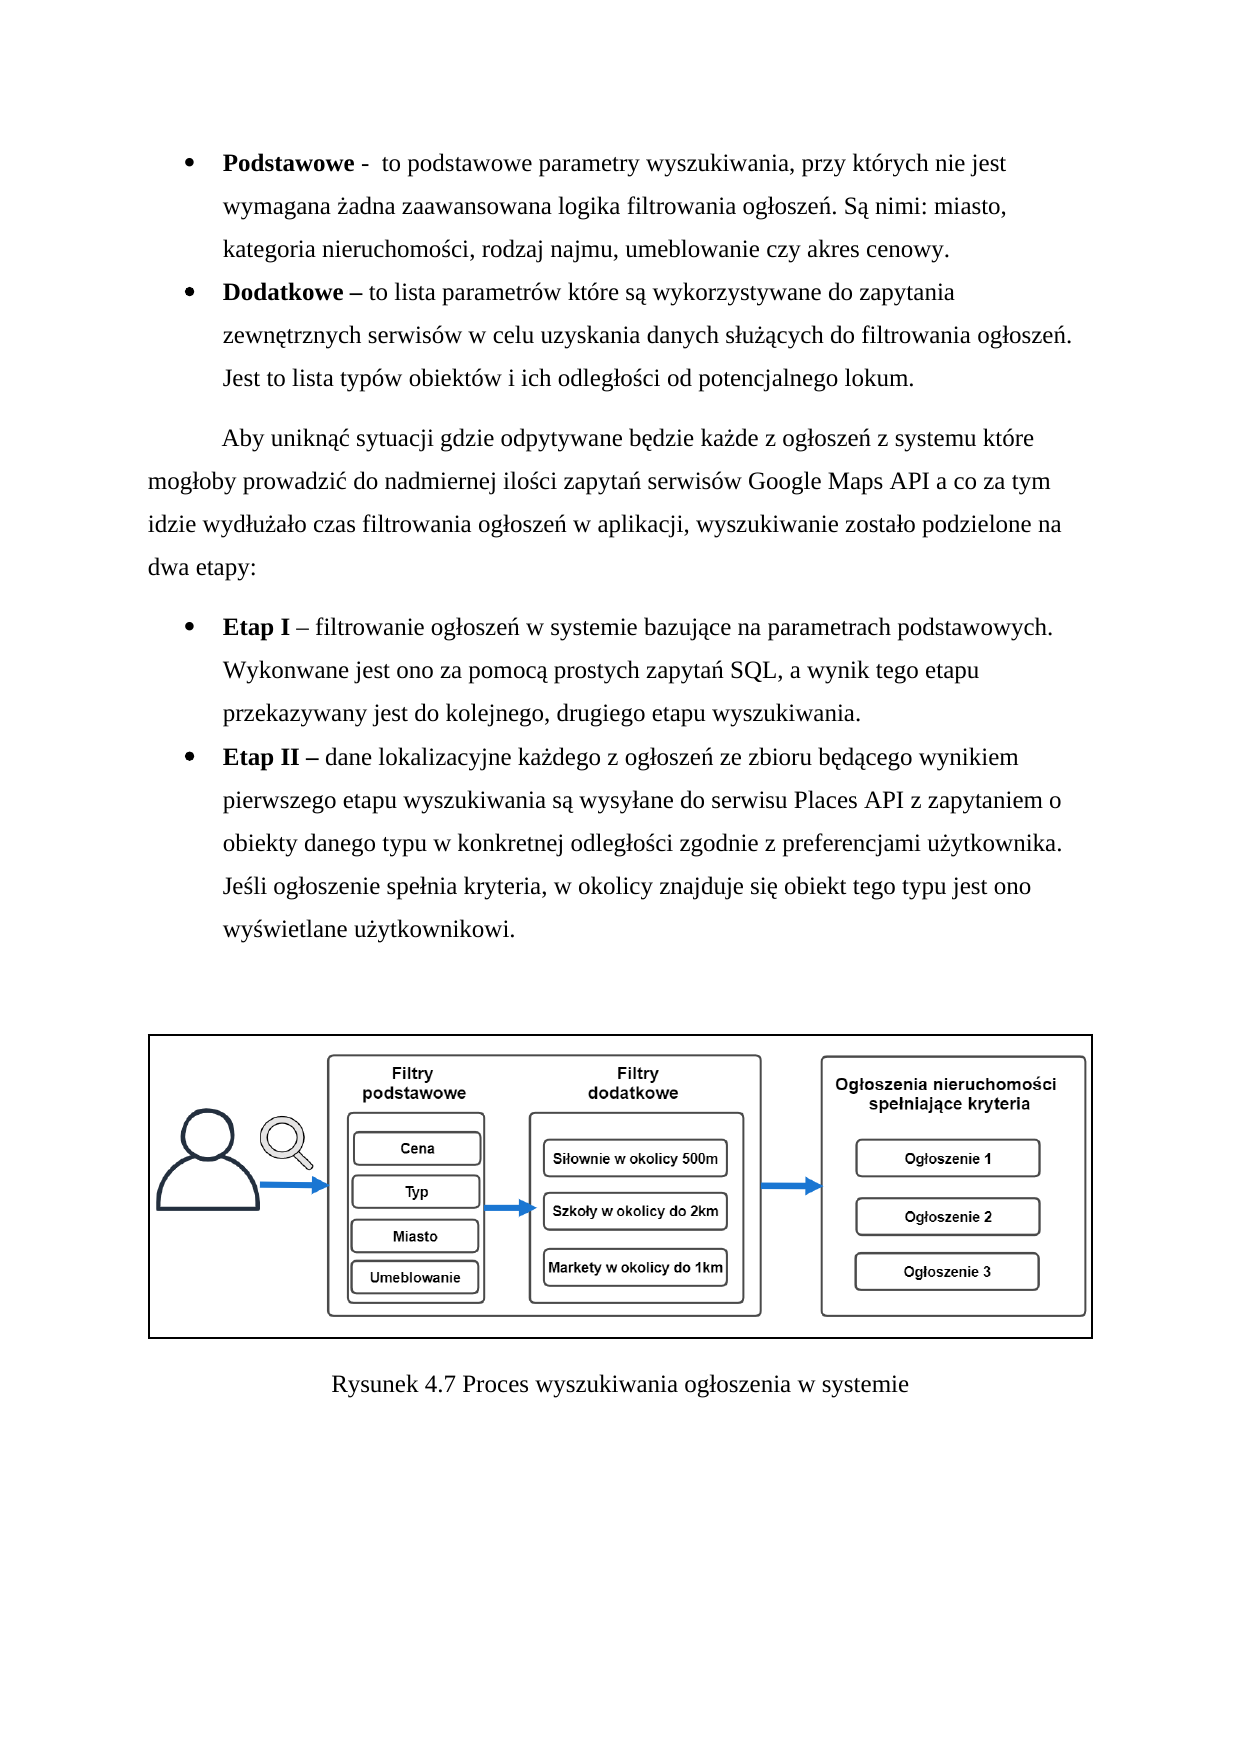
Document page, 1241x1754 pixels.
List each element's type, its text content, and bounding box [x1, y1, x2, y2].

text Rysunek 4.7 Proces wyszukiwania ogłoszenia w systemie [148, 1369, 1093, 1398]
picture [150, 1036, 1091, 1337]
list Podstawowe - to podstawowe parametry wyszukiwania, przy których nie jest wymagana żadna zaawansowana logika filtrowania ogłoszeń. Są nimi: miasto, kategoria nieruchomości, rodzaj najmu, umeblowanie czy akres cenowy. [185, 148, 1093, 263]
text Aby uniknąć sytuacji gdzie odpytywane będzie każde z ogłoszeń z systemu które mogłoby prowadzić do nadmiernej ilości zapytań serwisów Google Maps API a co za tym idzie wydłużało czas filtrowania ogłoszeń w aplikacji, wyszukiwanie zostało podzielone na dwa etapy: [148, 423, 1093, 581]
list Etap II – dane lokalizacyjne każdego z ogłoszeń ze zbioru będącego wynikiem pierwszego etapu wyszukiwania są wysyłane do serwisu Places API z zapytaniem o obiekty danego typu w konkretnej odległości zgodnie z preferencjami użytkownika. Jeśli ogłoszenie spełnia kryteria, w okolicy znajduje się obiekt tego typu jest ono wyświetlane użytkownikowi. [185, 742, 1093, 943]
list Etap I – filtrowanie ogłoszeń w systemie bazujące na parametrach podstawowych. Wykonwane jest ono za pomocą prostych zapytań SQL, a wynik tego etapu przekazywany jest do kolejnego, drugiego etapu wyszukiwania. [185, 612, 1093, 727]
list Dodatkowe – to lista parametrów które są wykorzystywane do zapytania zewnętrznych serwisów w celu uzyskania danych służących do filtrowania ogłoszeń. Jest to lista typów obiektów i ich odległości od potencjalnego lokum. [185, 277, 1093, 392]
